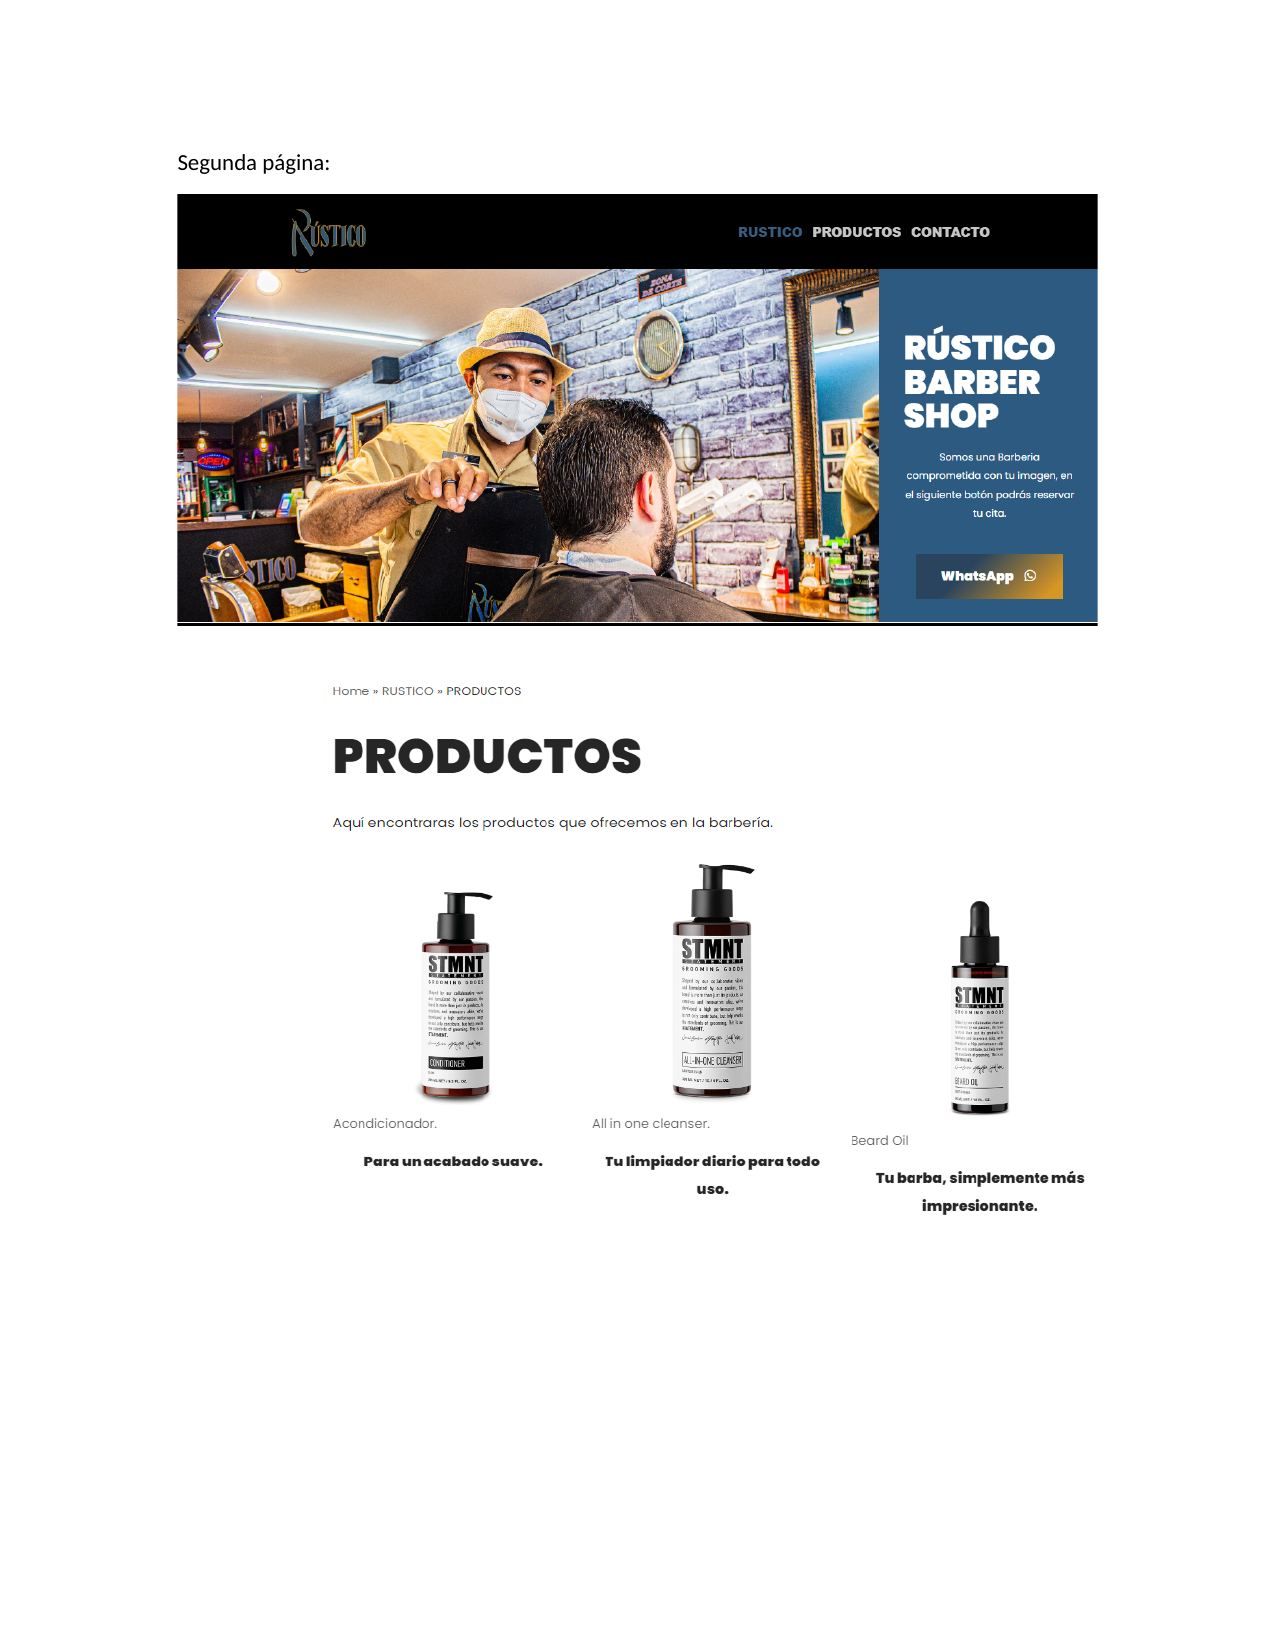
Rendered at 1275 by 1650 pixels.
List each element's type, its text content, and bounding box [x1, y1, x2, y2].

text Segunda página: [177, 148, 1098, 176]
picture [177, 194, 1098, 622]
picture [177, 623, 1098, 1229]
